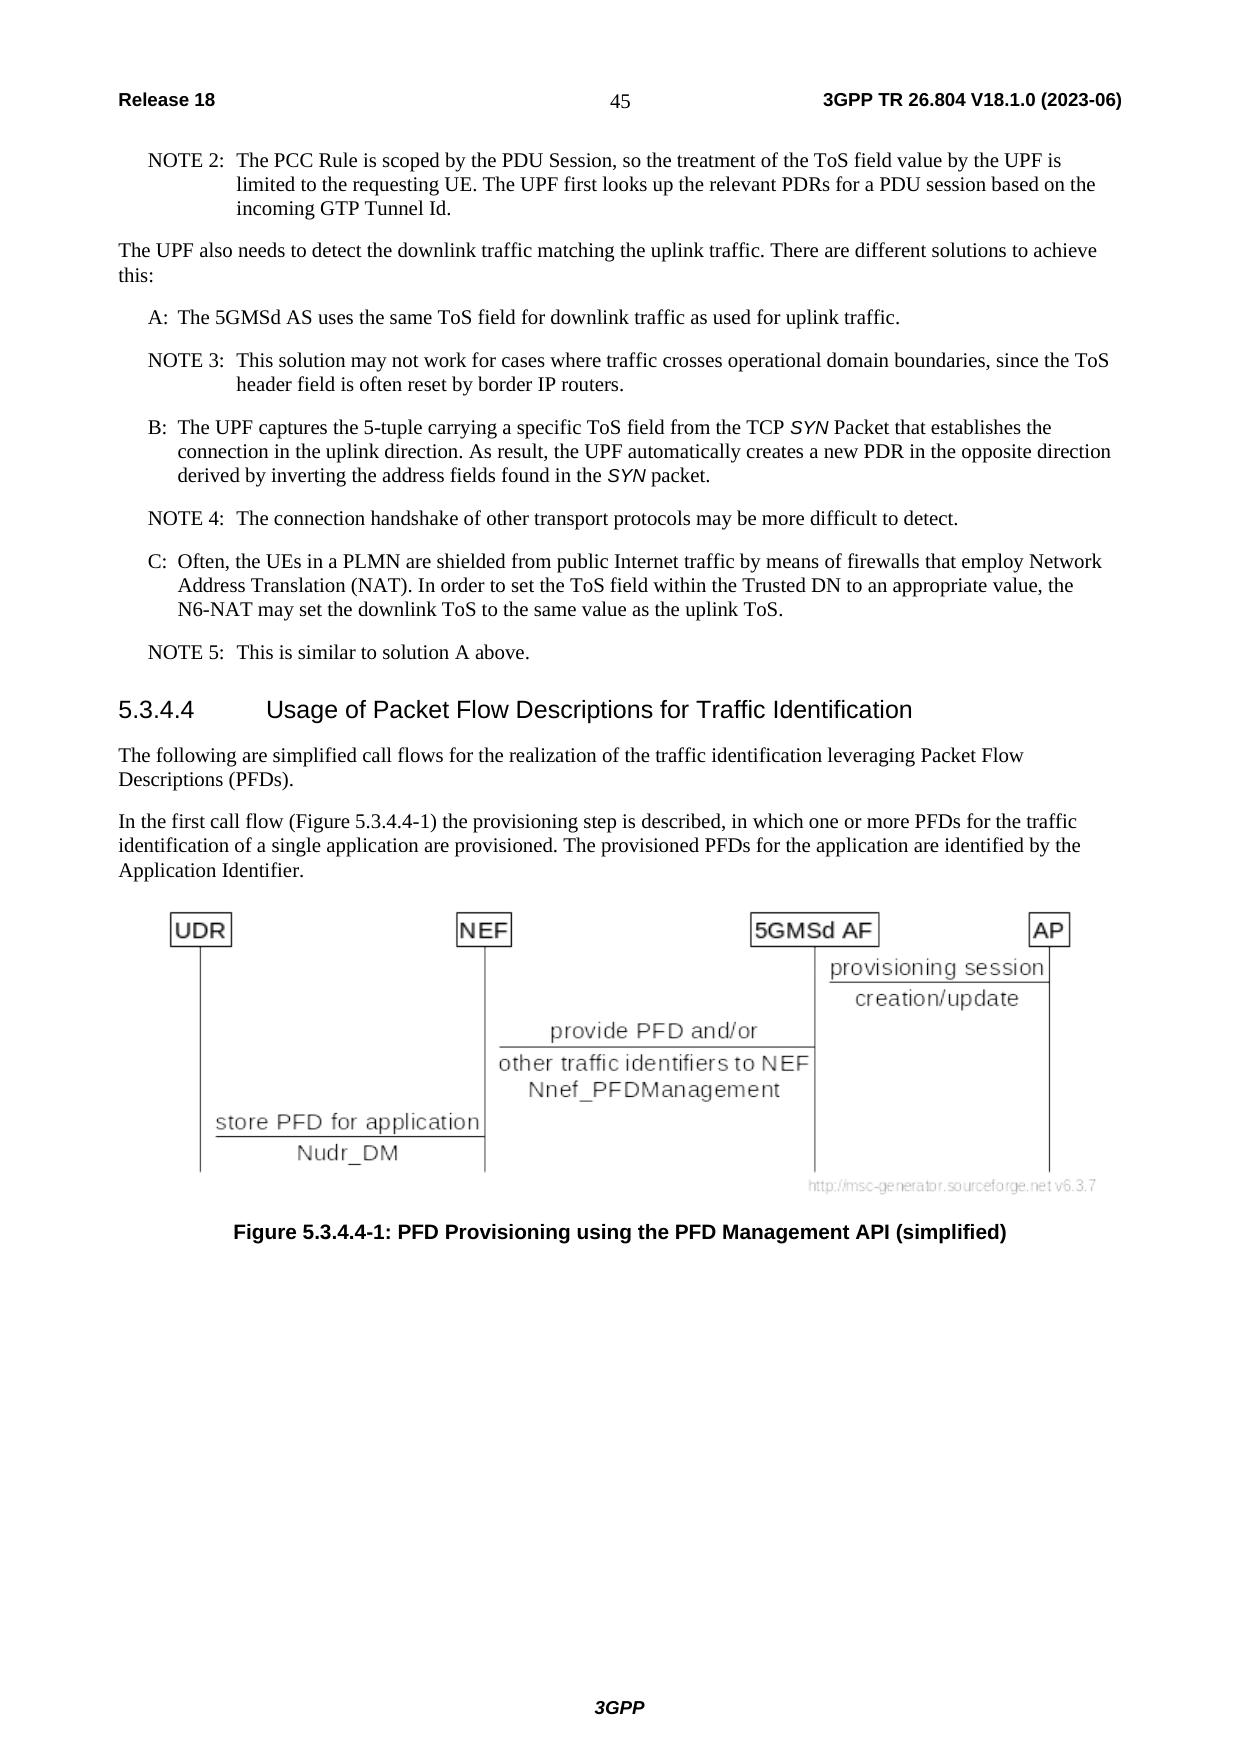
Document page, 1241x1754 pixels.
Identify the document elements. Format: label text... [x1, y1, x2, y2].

text A: The 5GMSd AS uses the same ToS field for downlink traffic as used for uplink traffic. [148, 305, 1122, 329]
subtitle 5.3.4.4 Usage of Packet Flow Descriptions for Traffic Identification [118, 695, 1122, 724]
text NOTE 3: This solution may not work for cases where traffic crosses operational domain boundaries, since the ToS header field is often reset by border IP routers. [148, 348, 1122, 396]
text In the first call flow (Figure 5.3.4.4-1) the provisioning step is described, in which one or more PFDs for the traffic identification of a single application are provisioned. The provisioned PFDs for the application are identified by the Application Identifier. [118, 809, 1122, 882]
text C: Often, the UEs in a PLMN are shielded from public Internet traffic by means of firewalls that employ Network Address Translation (NAT). In order to set the ToS field within the Trusted DN to an appropriate value, the N6-NAT may set the downlink ToS to the same value as the uplink ToS. [148, 549, 1122, 621]
text The following are simplified call flows for the realization of the traffic identification leveraging Packet Flow Descriptions (PFDs). [118, 742, 1122, 791]
text NOTE 5: This is similar to solution A above. [148, 640, 1122, 664]
text NOTE 4: The connection handshake of other transport protocols may be more difficult to detect. [148, 506, 1122, 530]
text The UPF also needs to detect the downlink traffic matching the uplink traffic. There are different solutions to achieve this: [118, 238, 1122, 287]
text B: The UPF captures the 5-tuple carrying a specific ToS field from the TCP SYN Packet that establishes the connection in the uplink direction. As result, the UPF automatically creates a new PDR in the opposite direction derived by inverting the address fields found in the SYN packet. [148, 415, 1122, 487]
text NOTE 2: The PCC Rule is scoped by the PDU Session, so the treatment of the ToS field value by the UPF is limited to the requesting UE. The UPF first looks up the relevant PDRs for a PDU session based on the incoming GTP Tunnel Id. [148, 147, 1122, 220]
text Figure 5.3.4.4-1: PFD Provisioning using the PFD Management API (simplified) [118, 1219, 1122, 1243]
